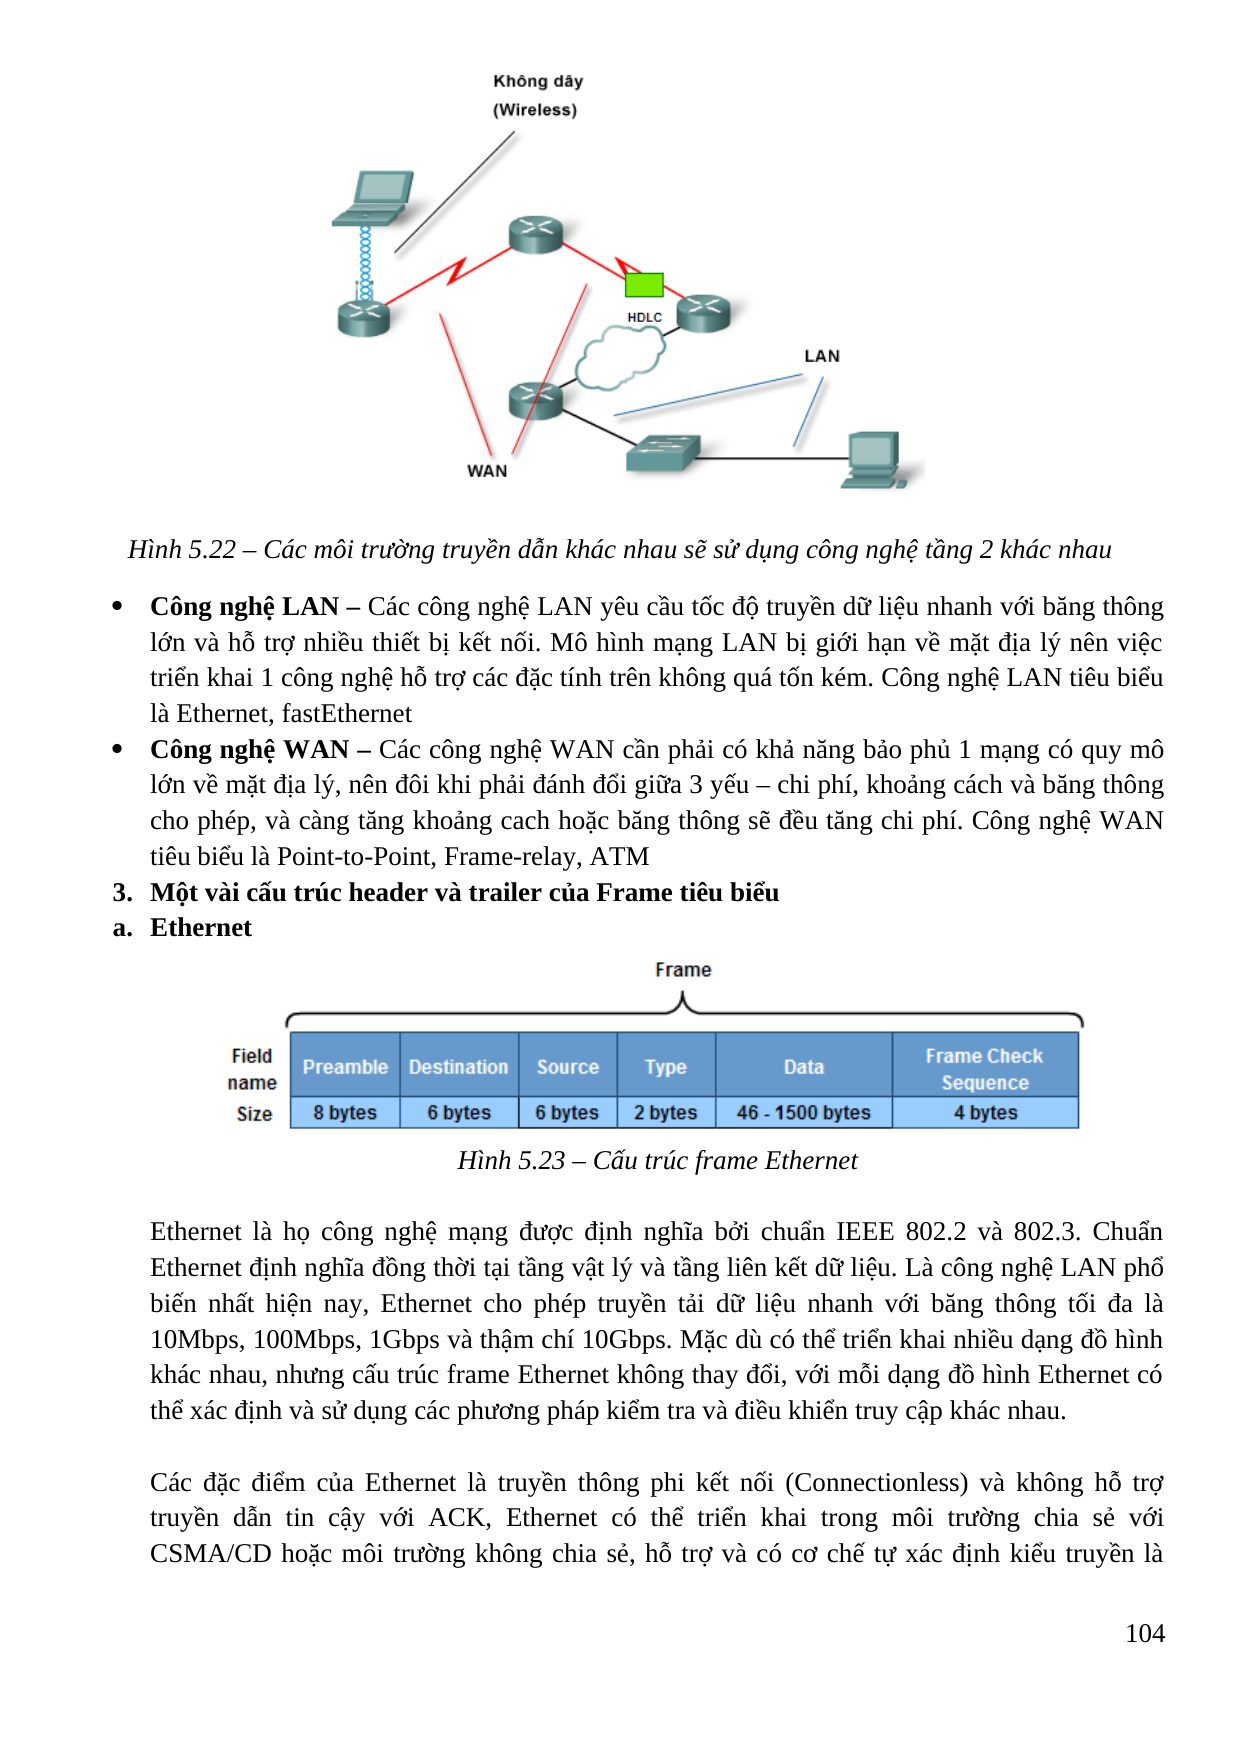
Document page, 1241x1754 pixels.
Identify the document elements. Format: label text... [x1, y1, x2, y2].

list Công nghệ WAN – Các công nghệ WAN cần phải có khả năng bảo phủ 1 mạng có quy mô lớn về mặt địa lý, nên đôi khi phải đánh đổi giữa 3 yếu – chi phí, khoảng cách và băng thông cho phép, và càng tăng khoảng cach hoặc băng thông sẽ đều tăng chi phí. Công nghệ WAN tiêu biểu là Point-to-Point, Frame-relay, ATM [112, 733, 1165, 871]
text Hình 5.22 – Các môi trường truyền dẫn khác nhau sẽ sử dụng công nghệ tầng 2 khác nhau [75, 533, 1165, 564]
list Một vài cấu trúc header và trailer của Frame tiêu biểu [112, 876, 1165, 907]
picture [212, 947, 1103, 1140]
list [150, 1466, 1165, 1568]
list Công nghệ LAN – Các công nghệ LAN yêu cầu tốc độ truyền dữ liệu nhanh với băng thông lớn và hỗ trợ nhiều thiết bị kết nối. Mô hình mạng LAN bị giới hạn về mặt địa lý nên việc triển khai 1 công nghệ hỗ trợ các đặc tính trên không quá tốn kém. Công nghệ LAN tiêu biểu là Ethernet, fastEthernet [112, 590, 1165, 728]
list Ethernet là họ công nghệ mạng được định nghĩa bởi chuẩn IEEE 802.2 và 802.3. Chuẩn Ethernet định nghĩa đồng thời tại tầng vật lý và tầng liên kết dữ liệu. Là công nghệ LAN phổ biến nhất hiện nay, Ethernet cho phép truyền tải dữ liệu nhanh với băng thông tối đa là 10Mbps, 100Mbps, 1Gbps và thậm chí 10Gbps. Mặc dù có thể triển khai nhiều dạng đồ hình khác nhau, nhưng cấu trúc frame Ethernet không thay đổi, với mỗi dạng đồ hình Ethernet có thể xác định và sử dụng các phương pháp kiểm tra và điều khiển truy cập khác nhau. [150, 1216, 1165, 1425]
list Hình 5.23 – Cấu trúc frame Ethernet [150, 1144, 1165, 1175]
list Ethernet [112, 912, 1165, 943]
picture [314, 75, 926, 508]
